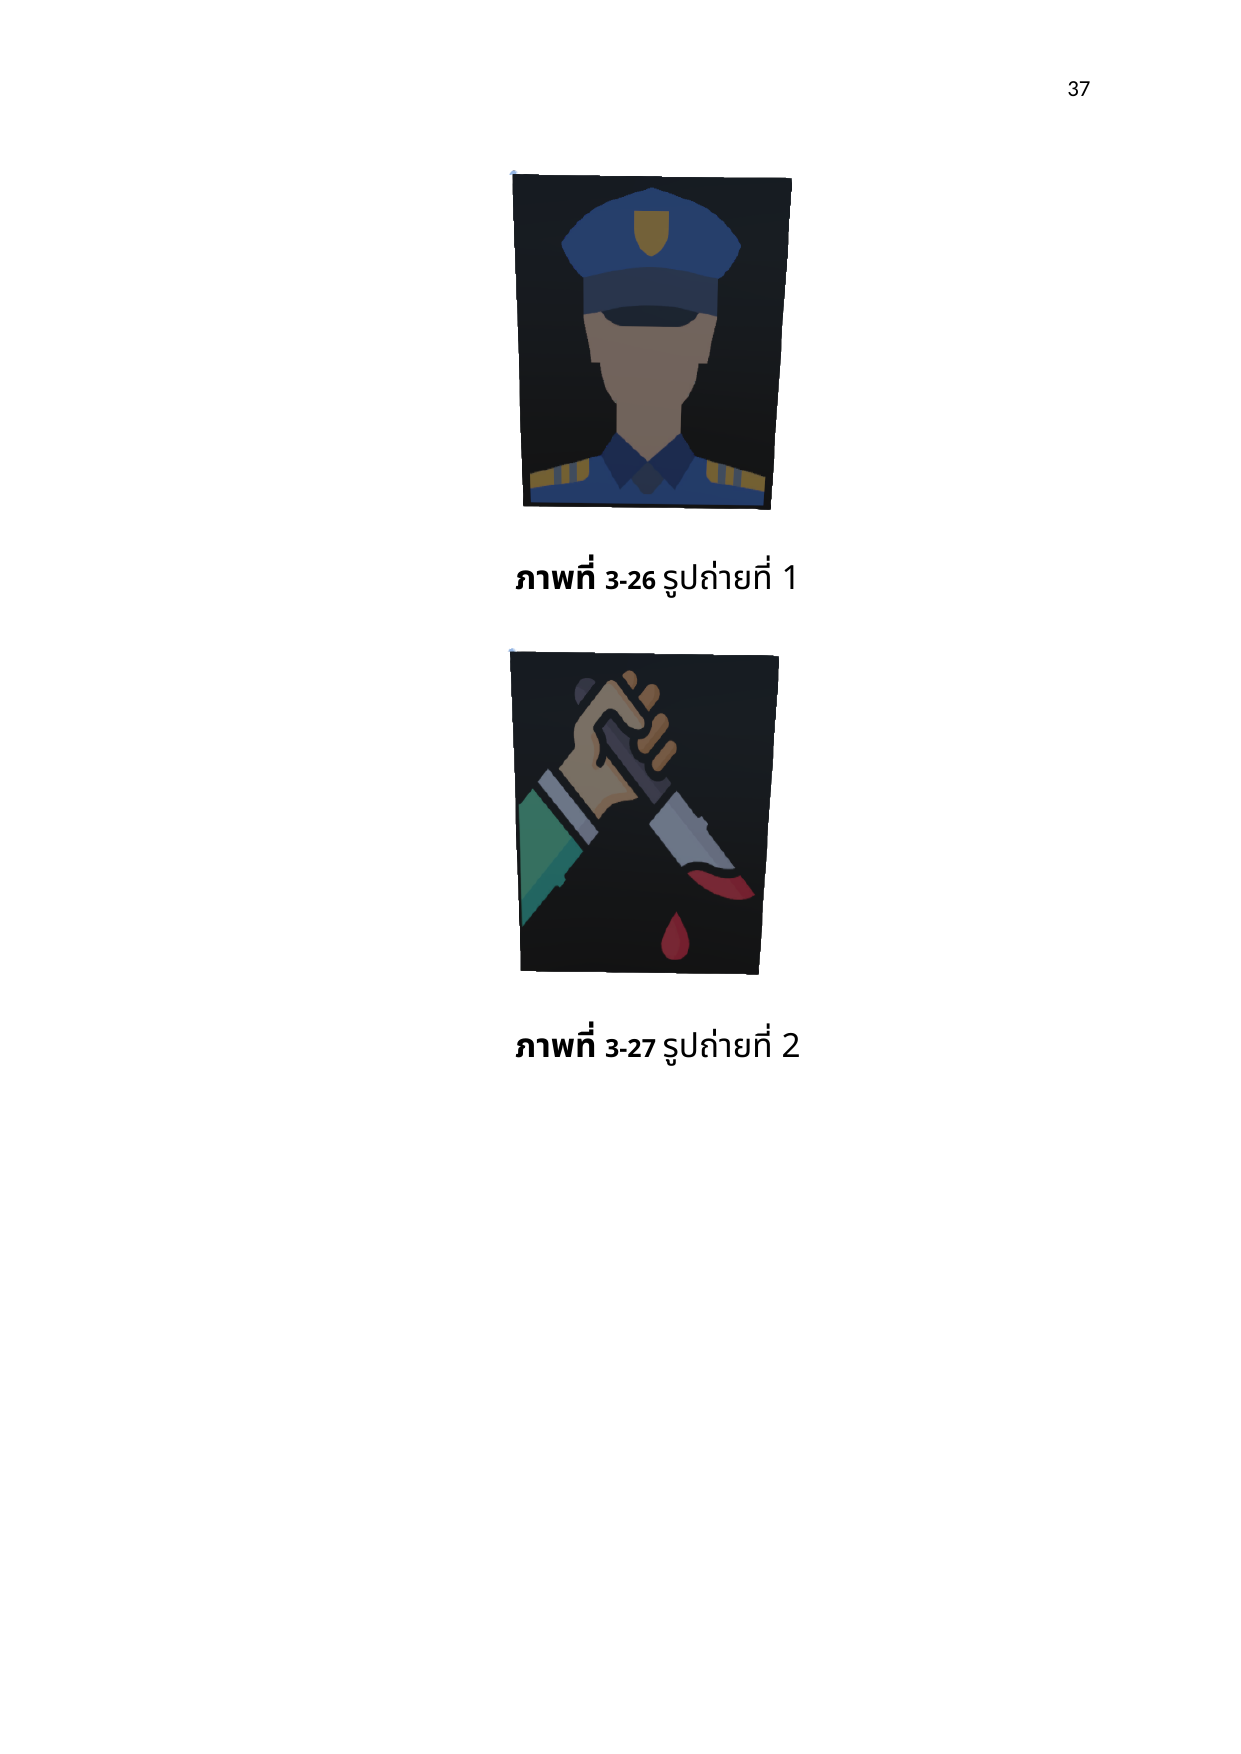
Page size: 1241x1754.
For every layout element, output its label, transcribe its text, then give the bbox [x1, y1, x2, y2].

picture [472, 625, 843, 1003]
text ภาพที่ 3-27 รูปถ่ายที่ 2 [225, 1021, 1090, 1072]
picture [470, 150, 845, 535]
text ภาพที่ 3-26 รูปถ่ายที่ 1 [225, 554, 1090, 604]
